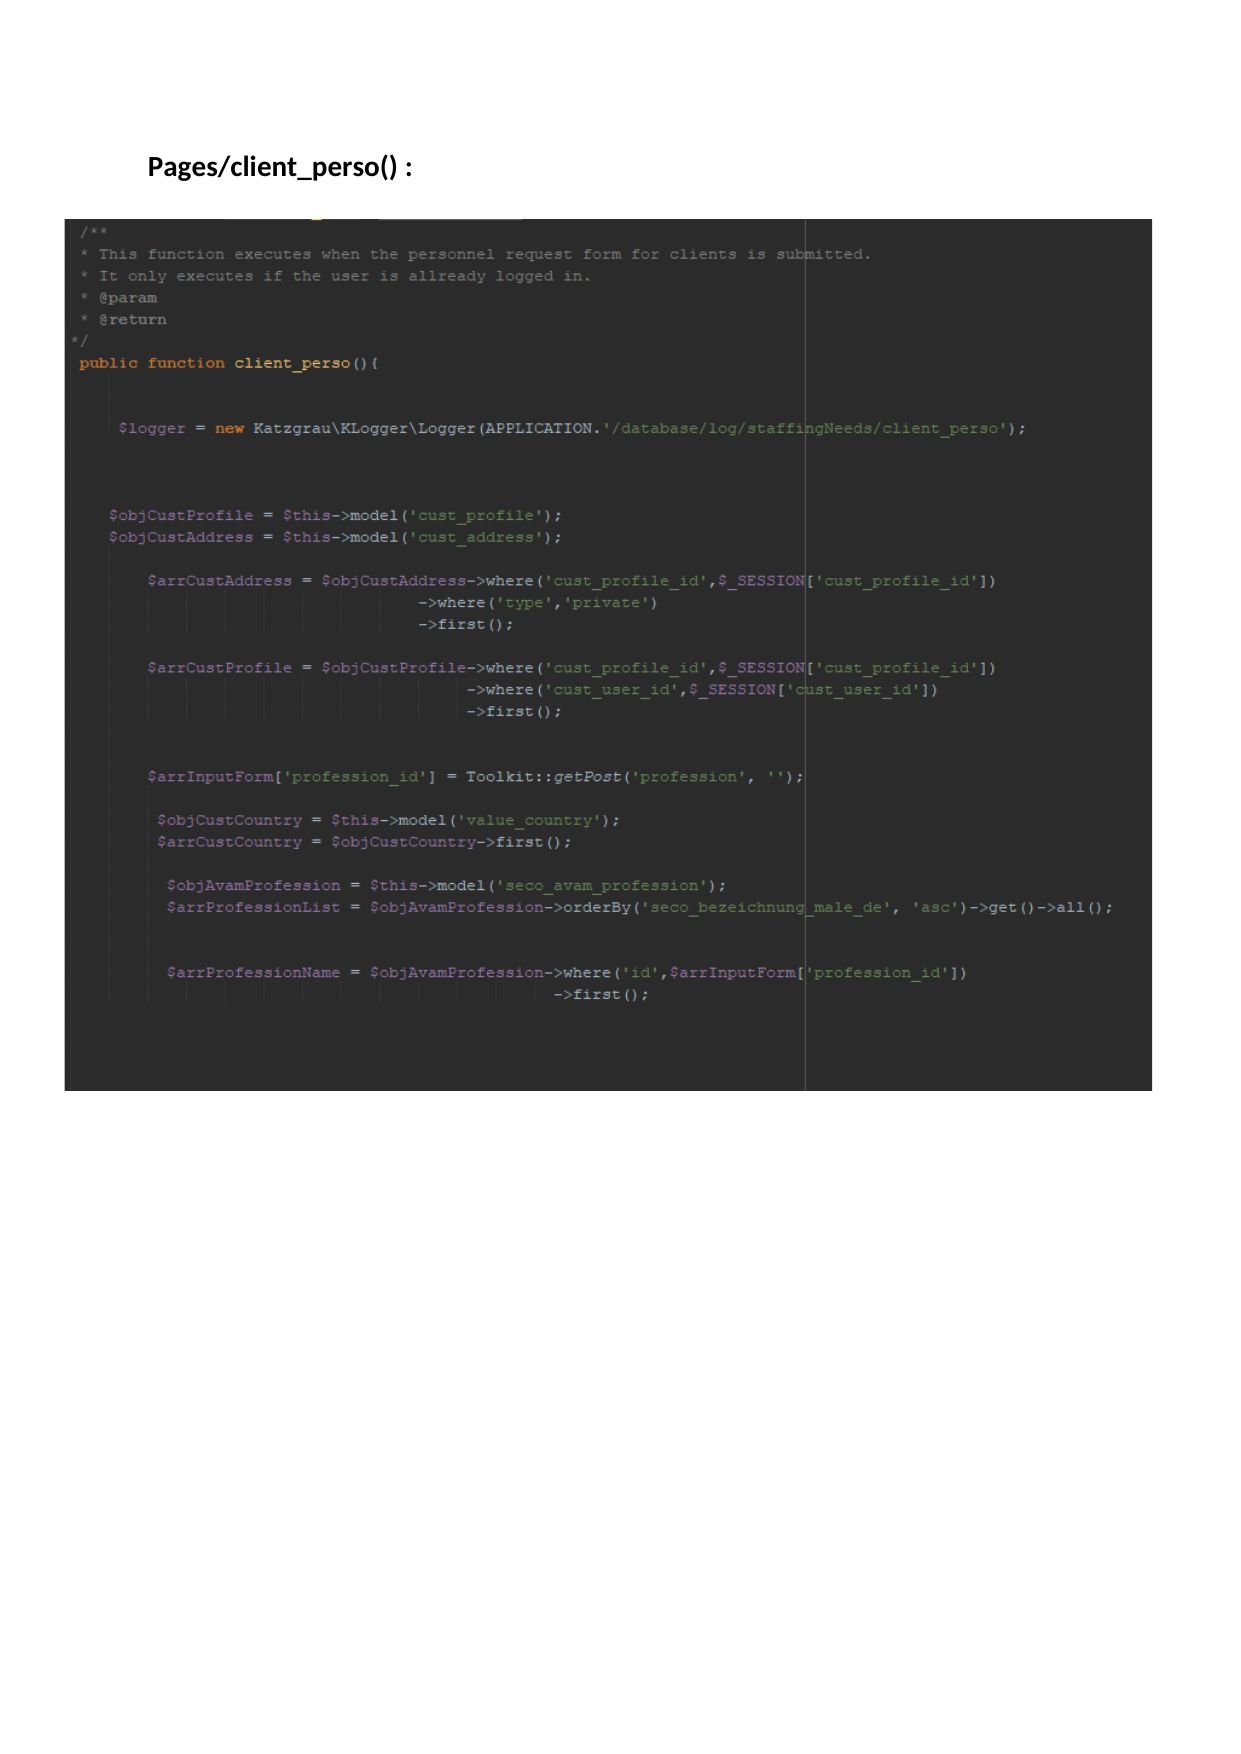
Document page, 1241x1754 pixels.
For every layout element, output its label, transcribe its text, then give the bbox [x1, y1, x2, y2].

text Pages/client_perso() : [148, 148, 1093, 183]
picture [64, 219, 1153, 1091]
